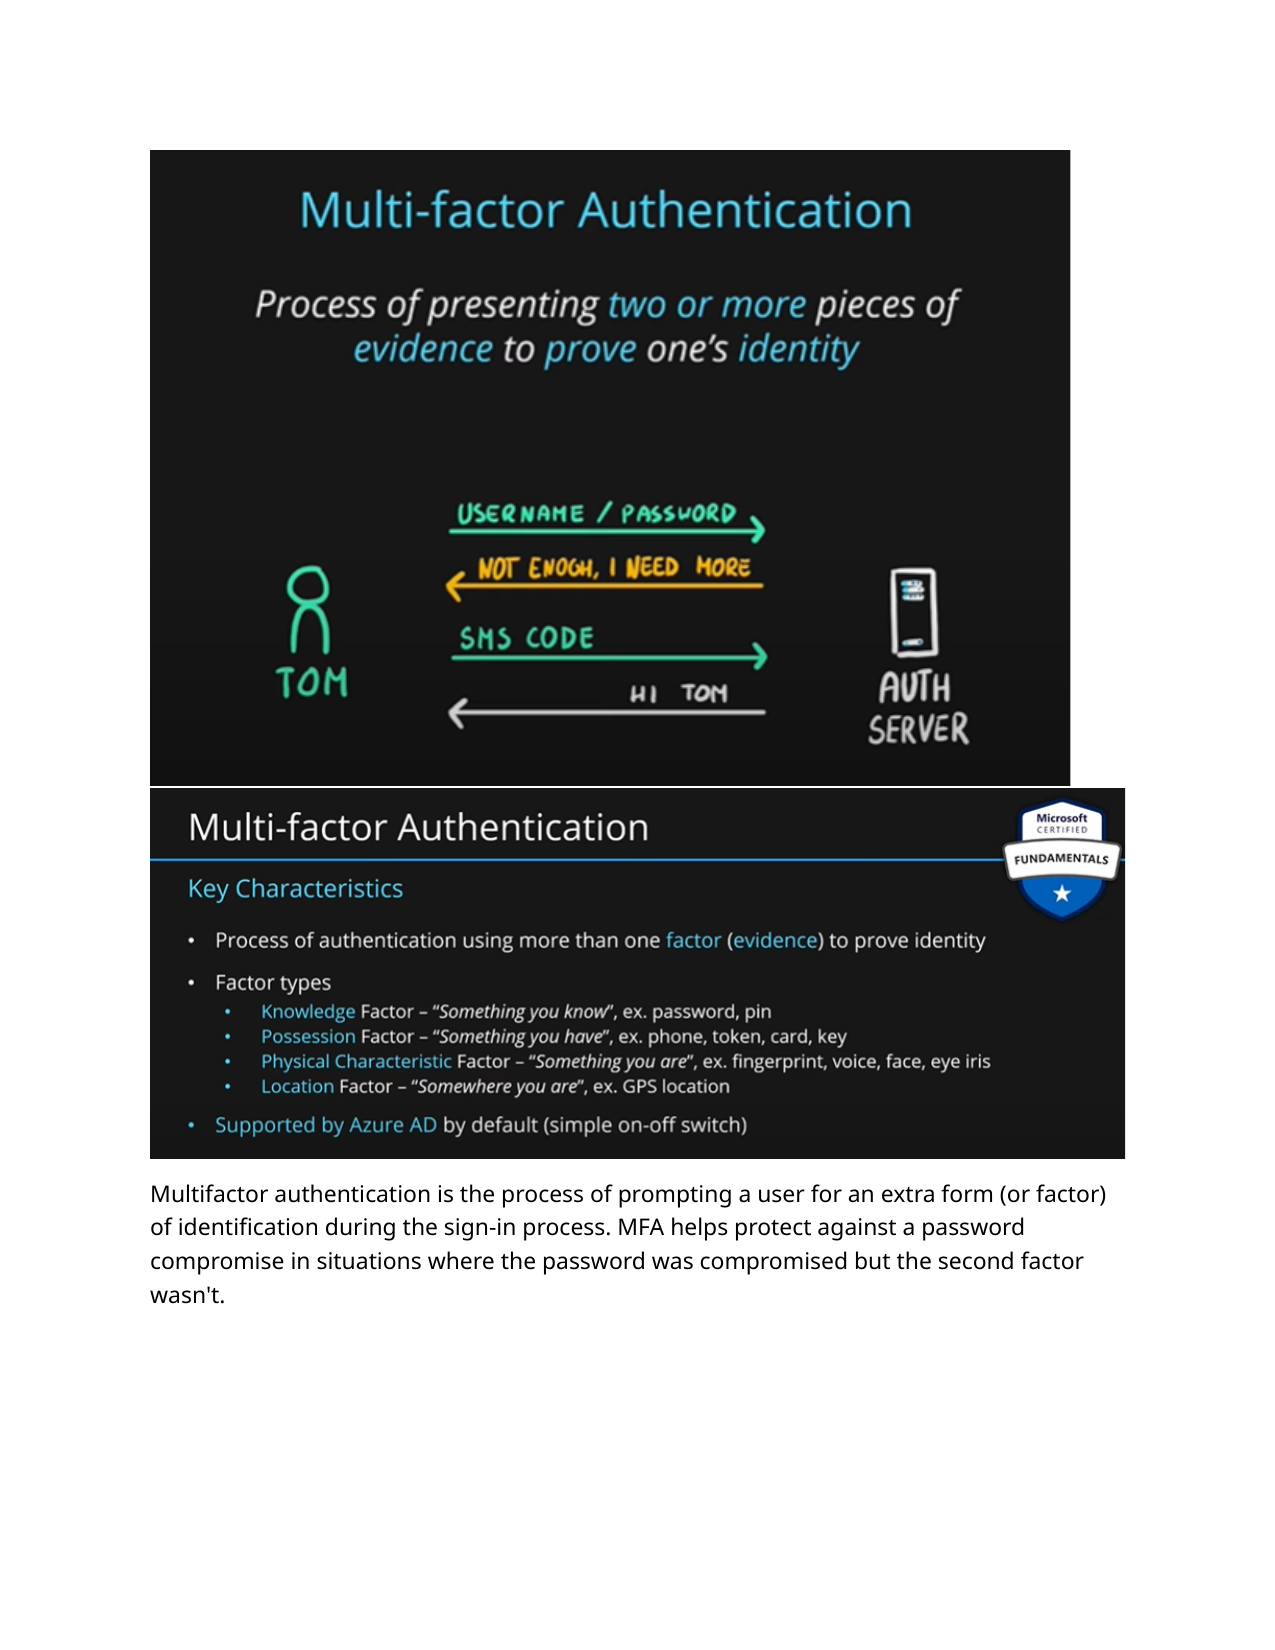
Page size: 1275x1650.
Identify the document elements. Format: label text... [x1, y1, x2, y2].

text Multifactor authentication is the process of prompting a user for an extra form (or factor) of identification during the sign-in process. MFA helps protect against a password compromise in situations where the password was compromised but the second factor wasn't. [150, 1177, 1125, 1310]
picture [150, 150, 1071, 786]
picture [150, 788, 1125, 1159]
